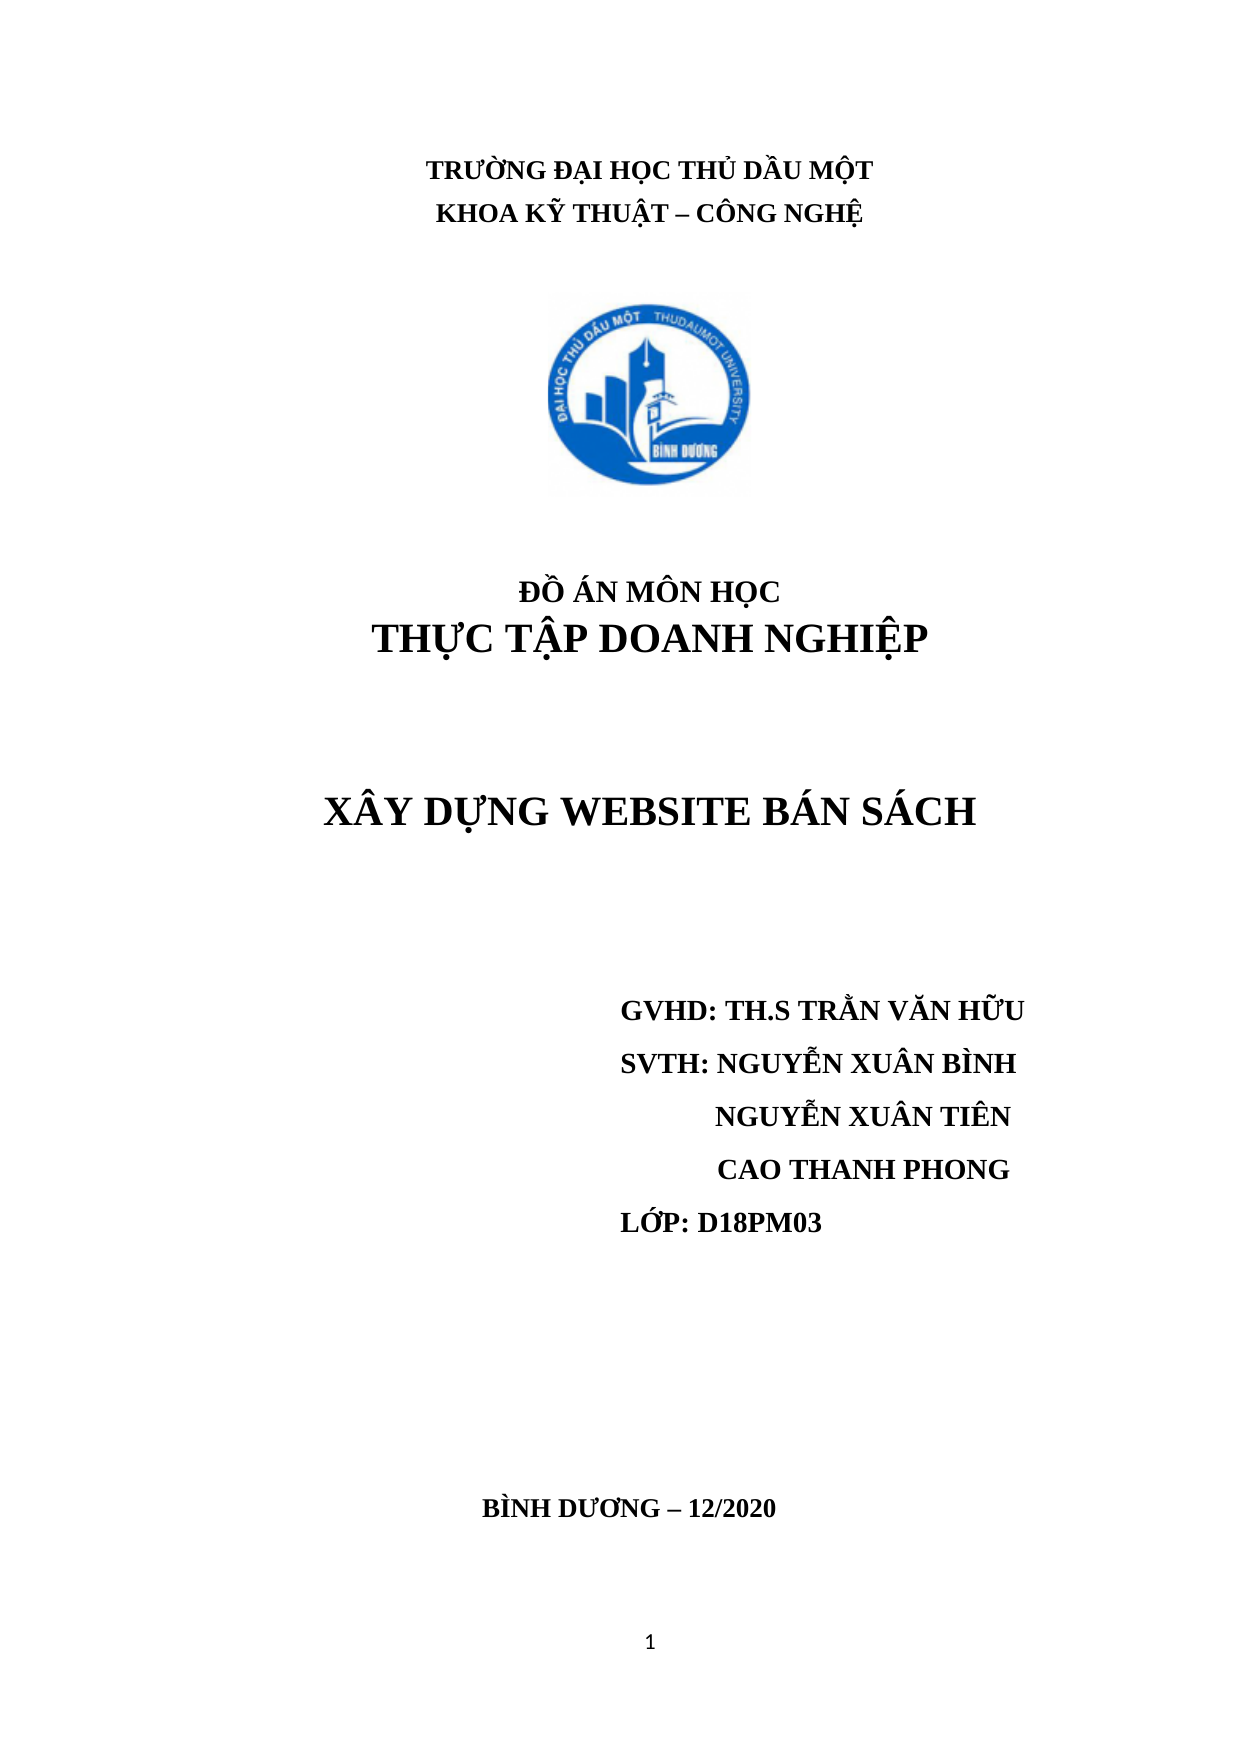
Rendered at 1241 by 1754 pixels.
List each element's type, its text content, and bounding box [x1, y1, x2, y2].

text CAO THANH PHONG [177, 1152, 1122, 1186]
text TRƯỜNG ĐẠI HỌC THỦ DẦU MỘT [177, 154, 1122, 185]
text GVHD: TH.S TRẰN VĂN HỮU [177, 993, 1122, 1027]
text XÂY DỰNG WEBSITE BÁN SÁCH [177, 786, 1122, 834]
text ĐỒ ÁN MÔN HỌC THỰC TẬP DOANH NGHIỆP [177, 573, 1122, 661]
text LỚP: D18PM03 [177, 1205, 1122, 1238]
text BÌNH DƯƠNG – 12/2020 [177, 1492, 1122, 1523]
picture [547, 292, 752, 497]
text KHOA KỸ THUẬT – CÔNG NGHỆ [177, 197, 1122, 229]
text NGUYỄN XUÂN TIÊN [177, 1099, 1122, 1133]
text SVTH: NGUYỄN XUÂN BÌNH [177, 1046, 1122, 1080]
